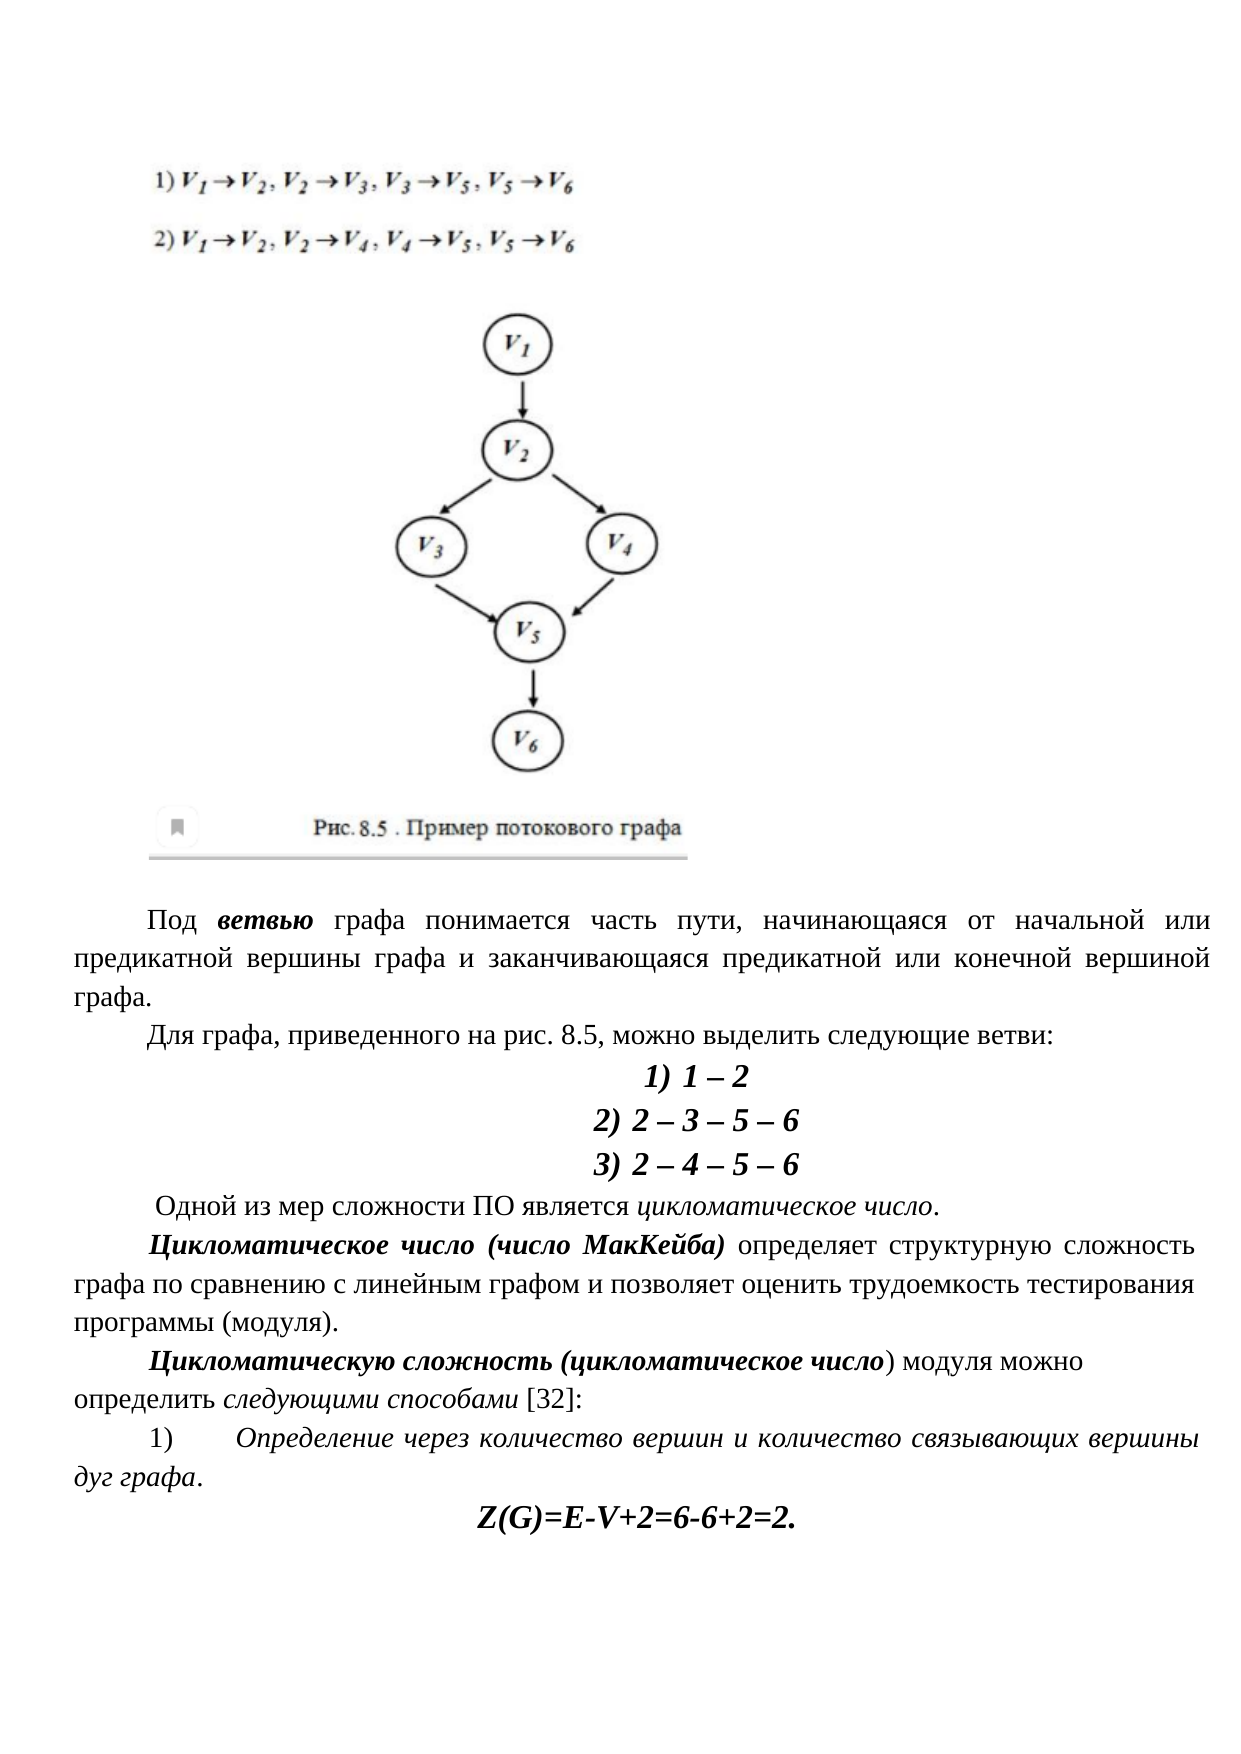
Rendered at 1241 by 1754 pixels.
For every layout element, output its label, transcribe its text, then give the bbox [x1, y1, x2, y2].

picture [148, 150, 688, 860]
text 3) 2 – 4 – 5 – 6 [184, 1144, 1212, 1182]
text 1) 1 – 2 [184, 1056, 1212, 1094]
text Под ветвью графа понимается часть пути, начинающаяся от начальной или предикатной вершины графа и заканчивающаяся предикатной или конечной вершиной графа. [74, 902, 1212, 1012]
text Одной из мер сложности ПО является цикломатическое число. [74, 1188, 1212, 1222]
text 2) 2 – 3 – 5 – 6 [184, 1100, 1212, 1138]
text Z(G)=E-V+2=6-6+2=2. [74, 1497, 1203, 1536]
text Цикломатическую сложность (цикломатическое число) модуля можно определить следующими способами [32]: [74, 1343, 1195, 1415]
text Для графа, приведенного на рис. 8.5, можно выделить следующие ветви: [74, 1017, 1212, 1051]
text Цикломатическое число (число МакКейба) определяет структурную сложность графа по сравнению с линейным графом и позволяет оценить трудоемкость тестирования программы (модуля). [74, 1227, 1195, 1338]
text 1) Определение через количество вершин и количество связывающих вершины дуг графа. [74, 1420, 1203, 1492]
